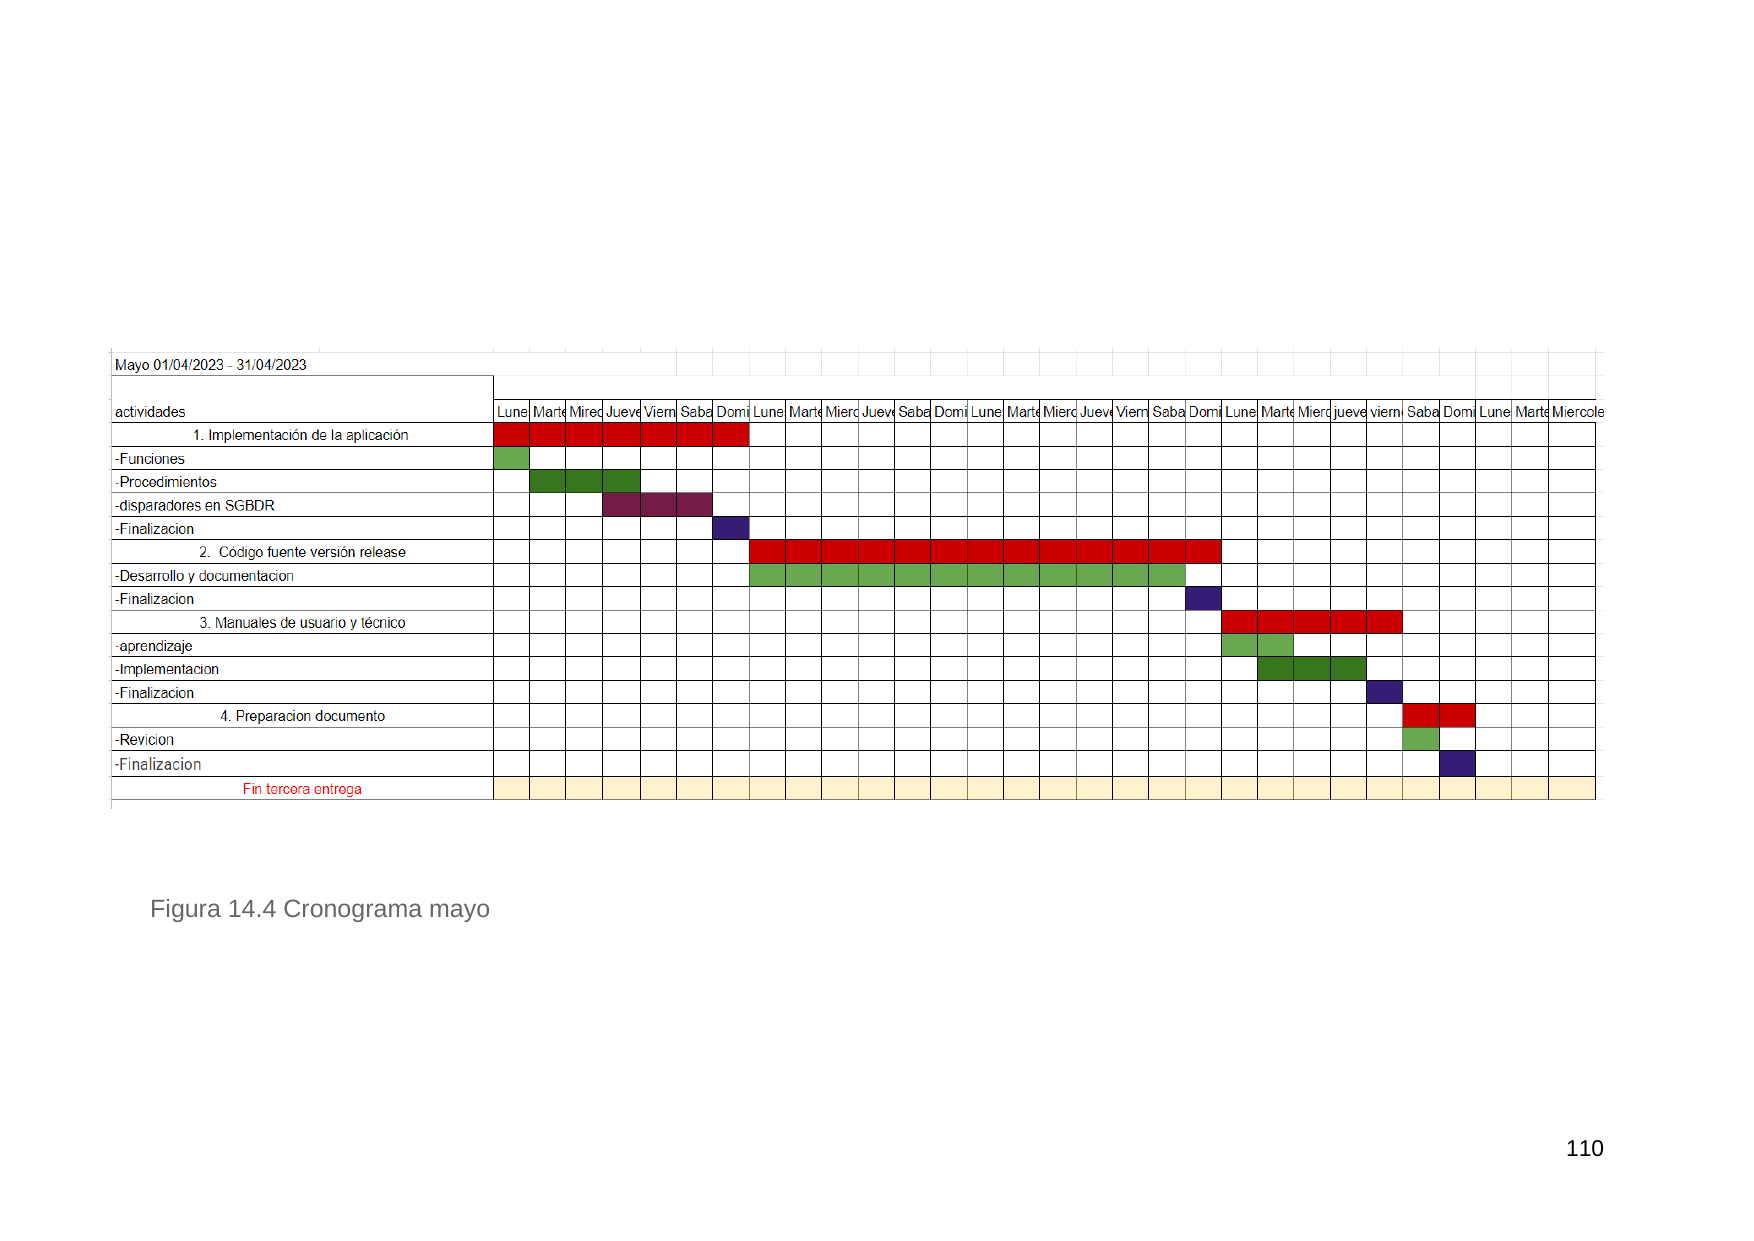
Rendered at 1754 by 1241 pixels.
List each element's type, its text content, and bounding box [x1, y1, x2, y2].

picture [108, 348, 1604, 809]
subtitle Figura 14.4 Cronograma mayo [150, 894, 1604, 923]
